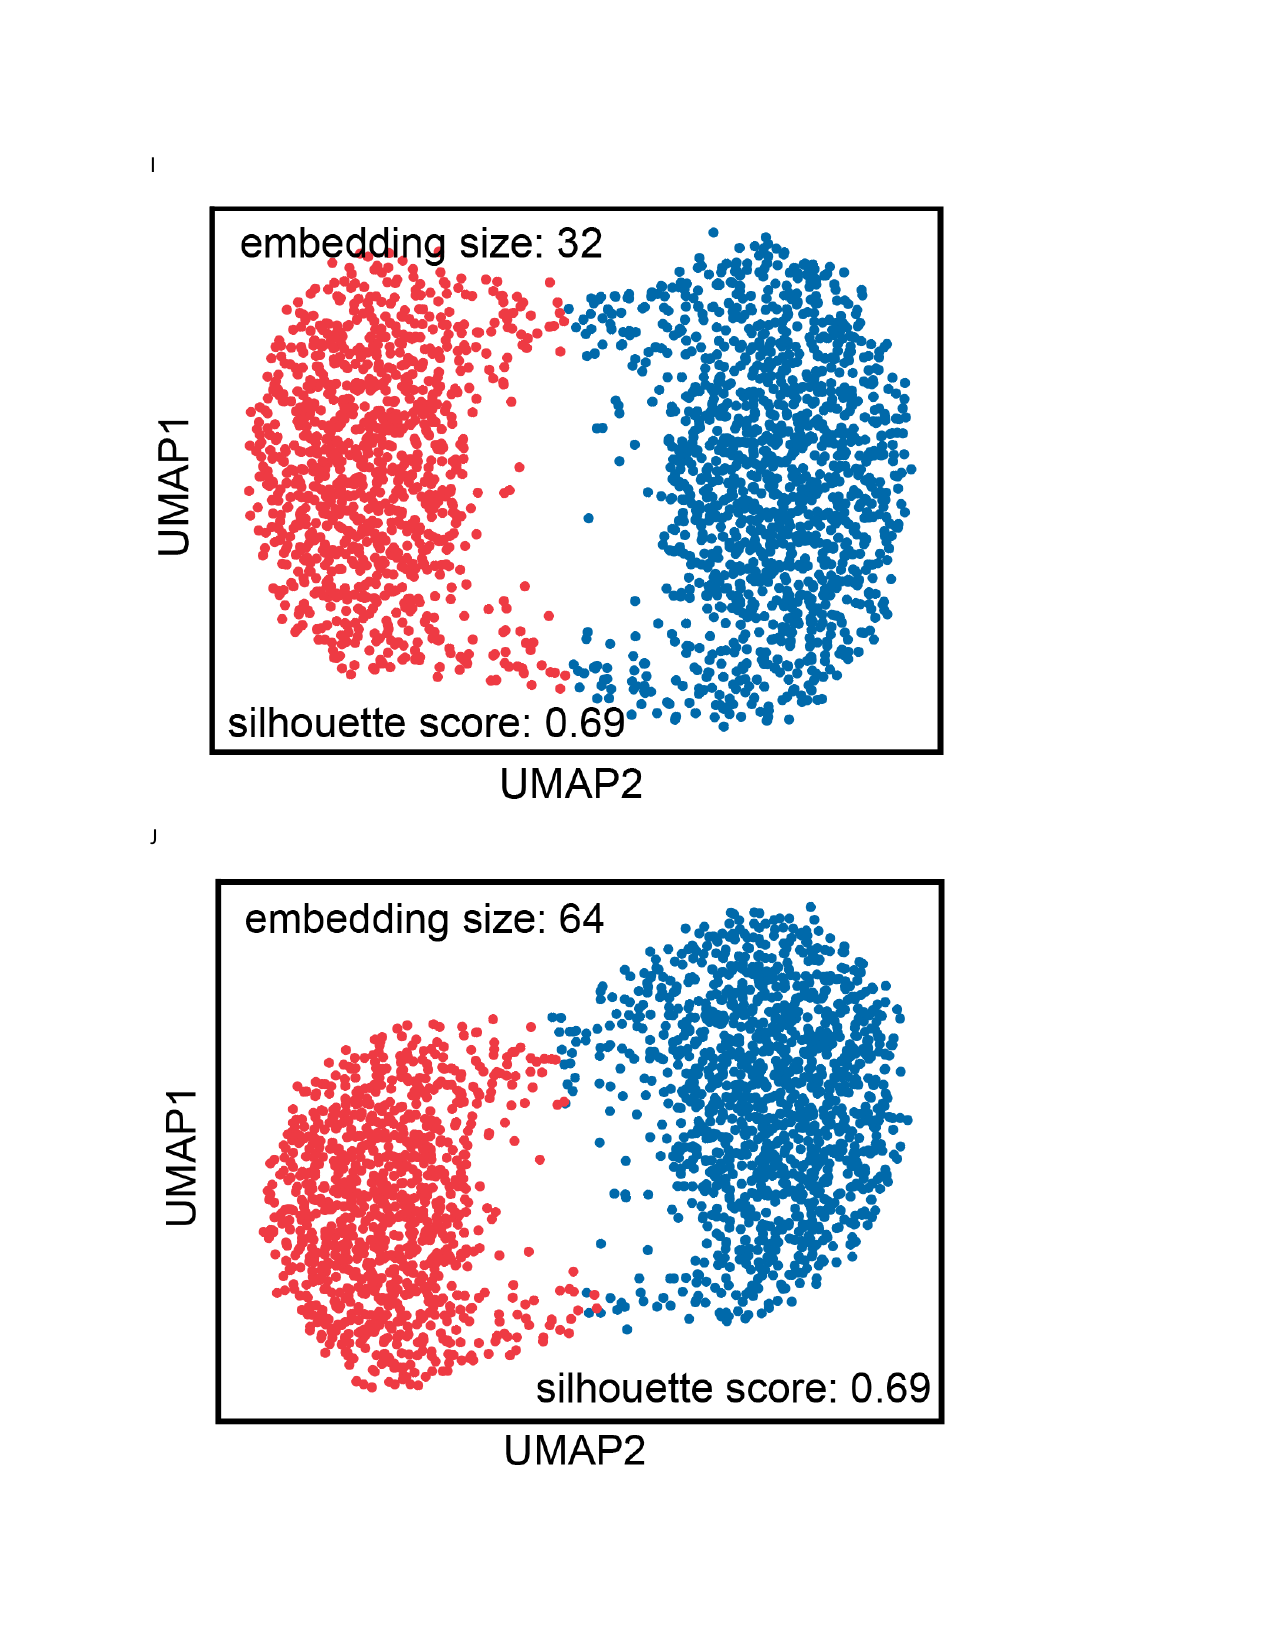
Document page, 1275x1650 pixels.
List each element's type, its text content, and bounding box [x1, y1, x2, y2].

picture [150, 196, 958, 804]
text J [150, 822, 1125, 850]
picture [150, 869, 964, 1478]
text I [150, 150, 1125, 178]
